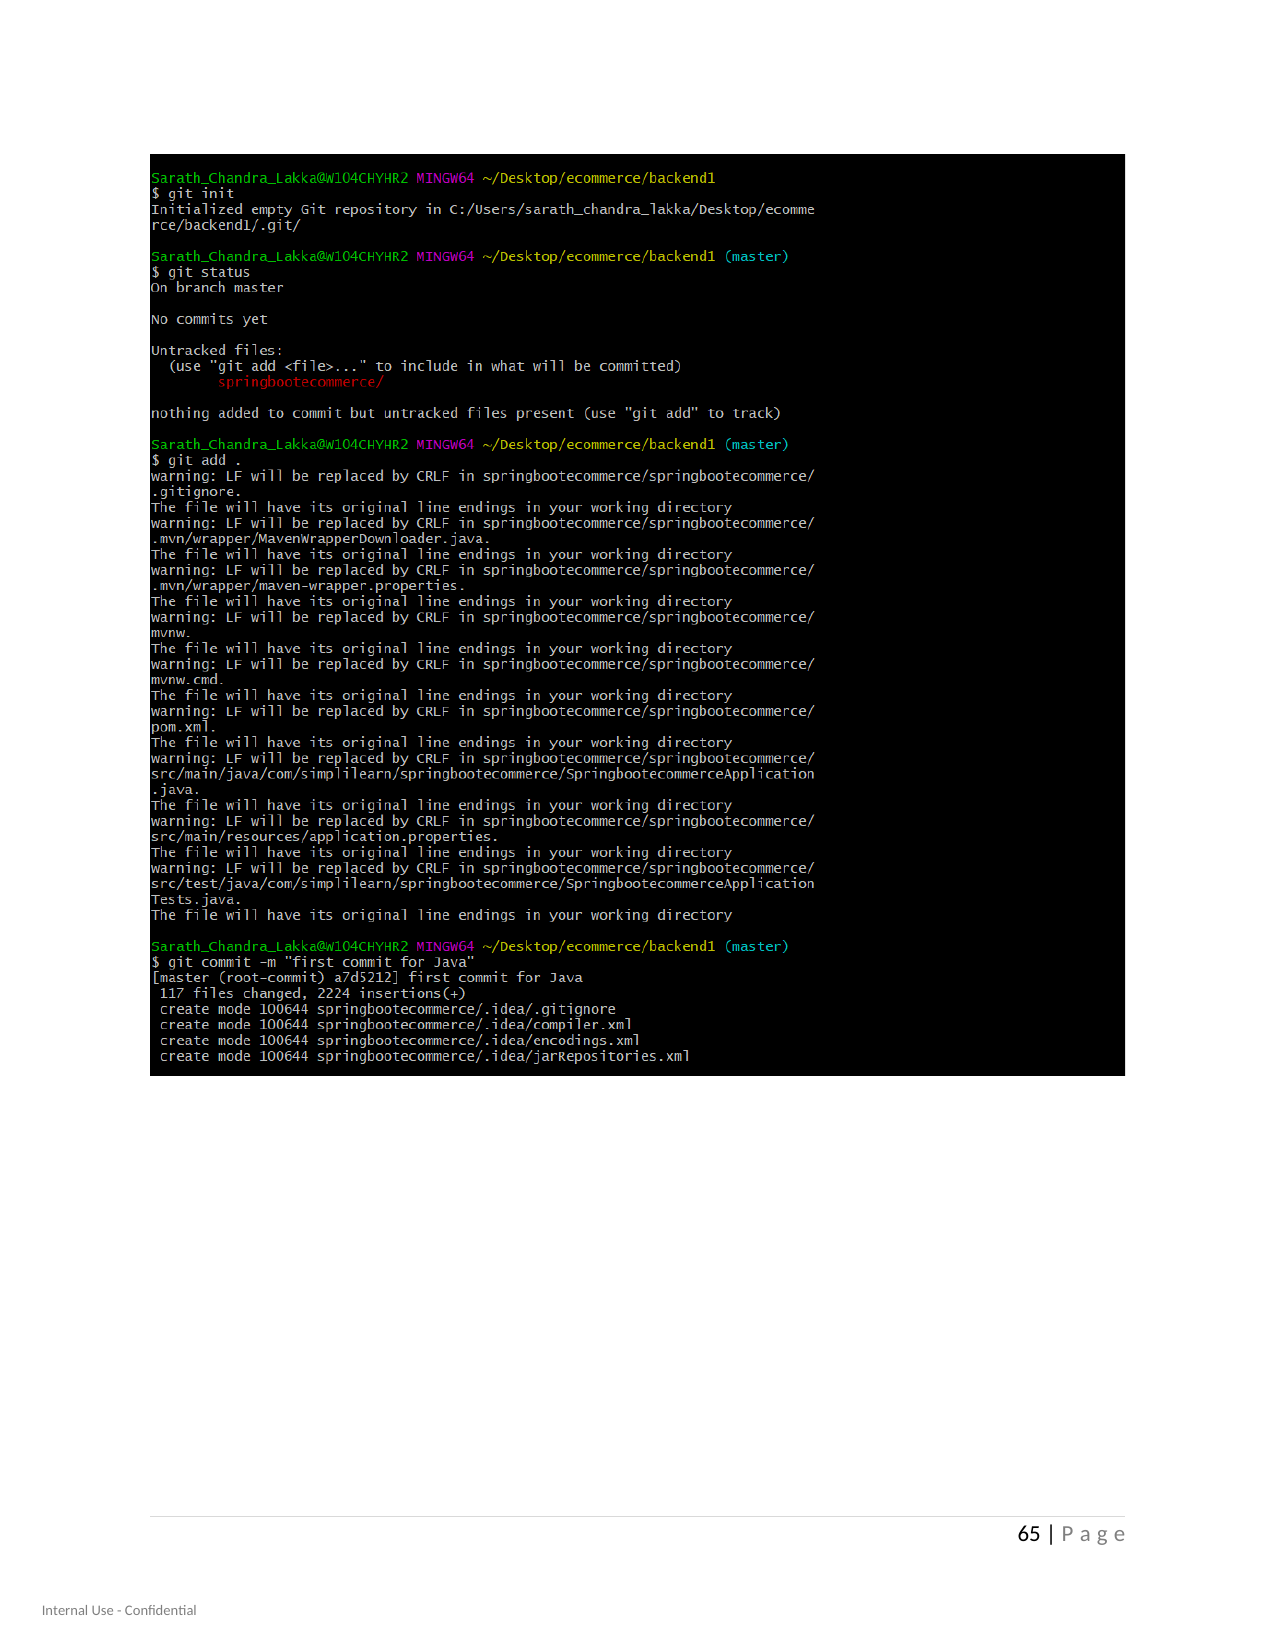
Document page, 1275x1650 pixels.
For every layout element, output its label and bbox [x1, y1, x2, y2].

picture [150, 150, 1125, 1076]
